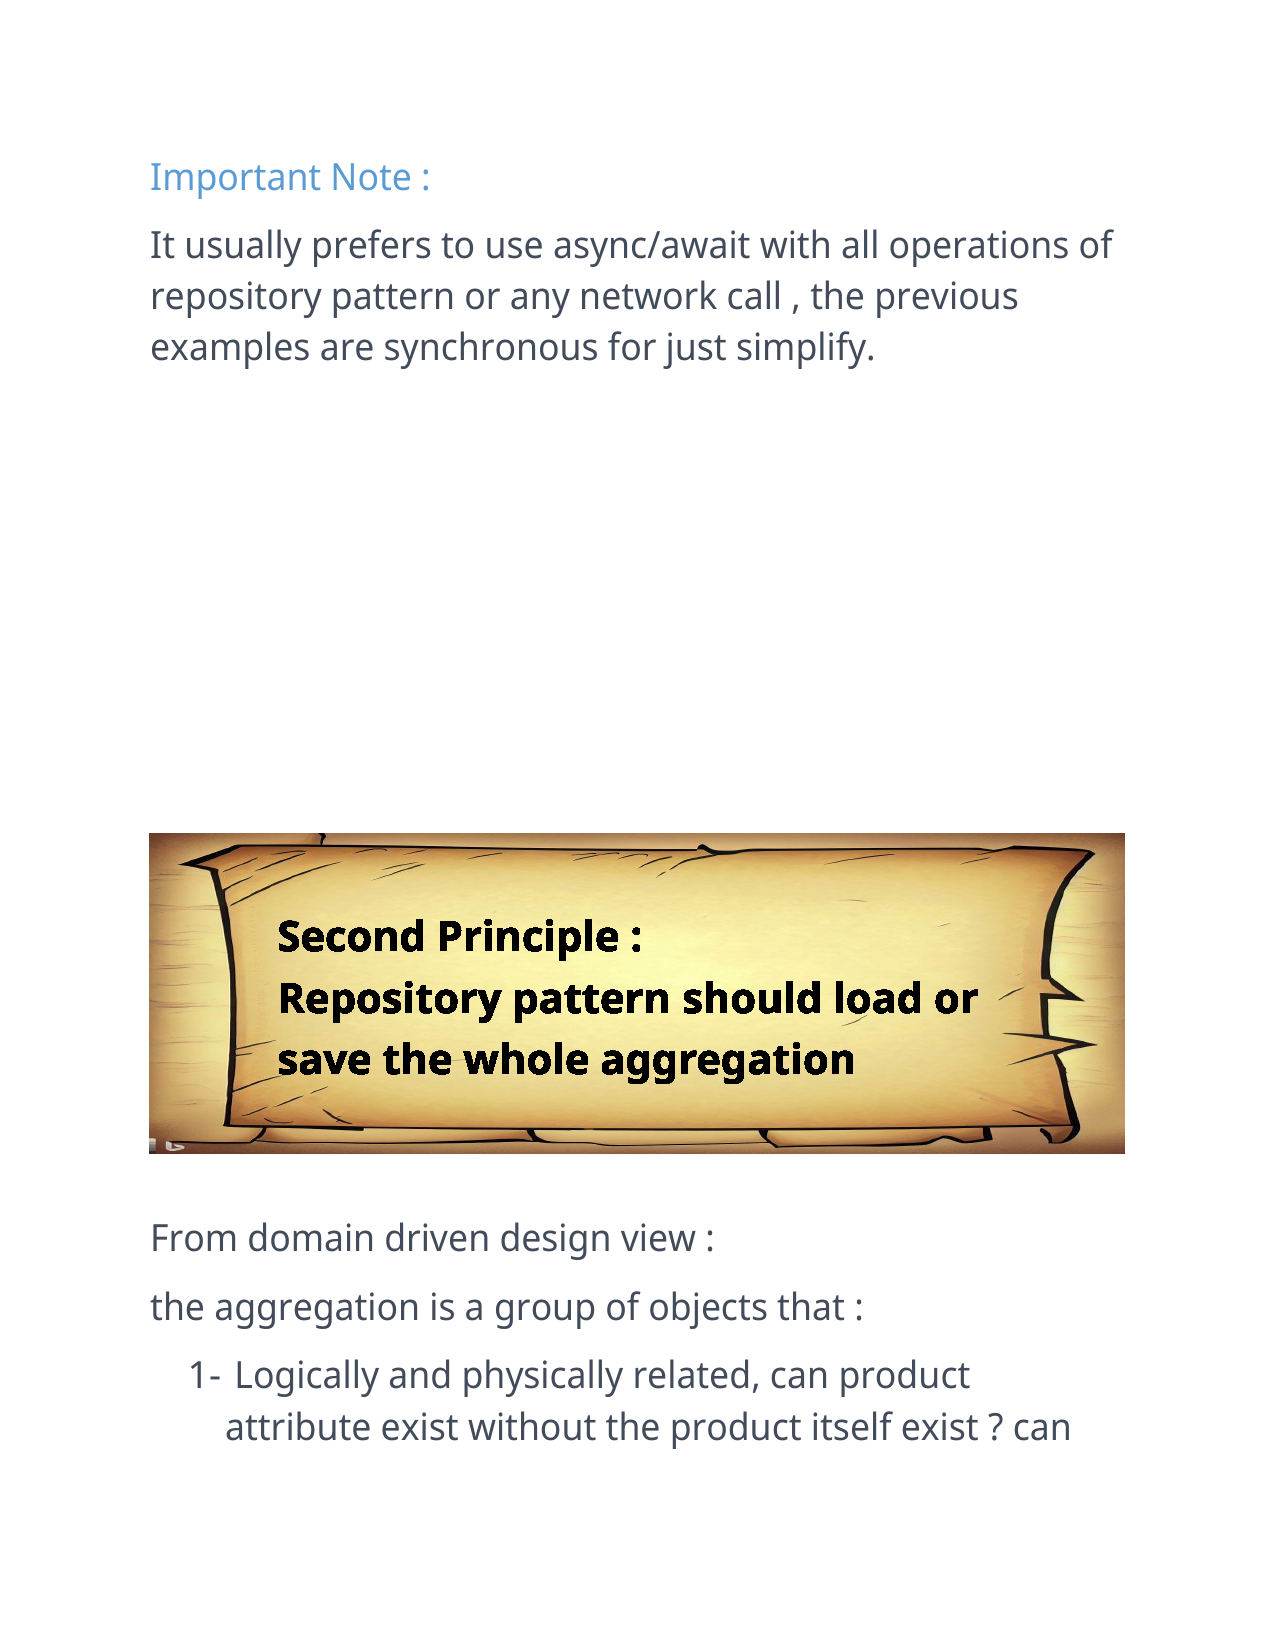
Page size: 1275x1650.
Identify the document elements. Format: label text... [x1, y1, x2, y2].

text From domain driven design view : [150, 1212, 1125, 1263]
text the aggregation is a group of objects that : [150, 1280, 1125, 1331]
text Important Note : [150, 150, 1125, 201]
text It usually prefers to use async/await with all operations of repository pattern or any network call , the previous examples are synchronous for just simplify. [150, 218, 1125, 372]
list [187, 1349, 1125, 1451]
